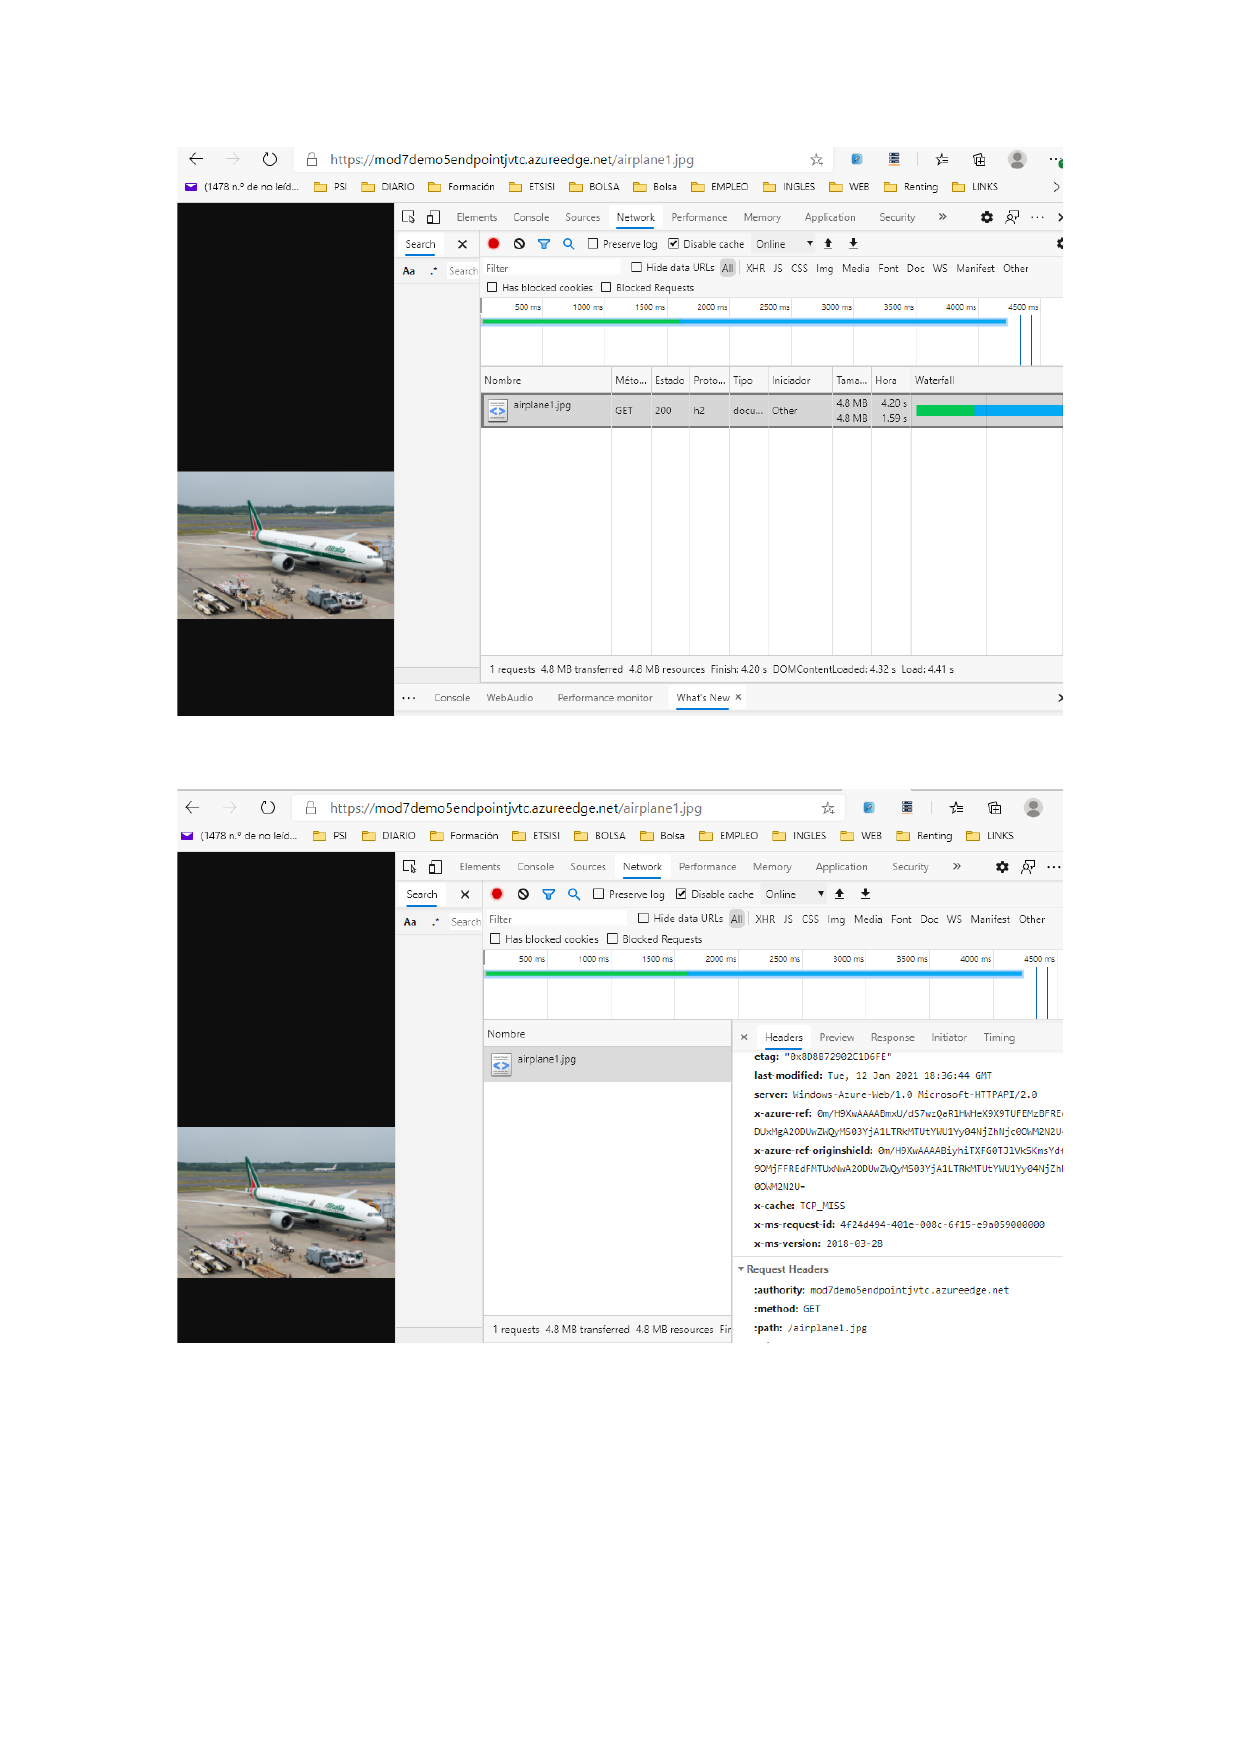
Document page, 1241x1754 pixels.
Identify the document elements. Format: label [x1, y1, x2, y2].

picture [177, 789, 1063, 1343]
picture [177, 147, 1063, 716]
